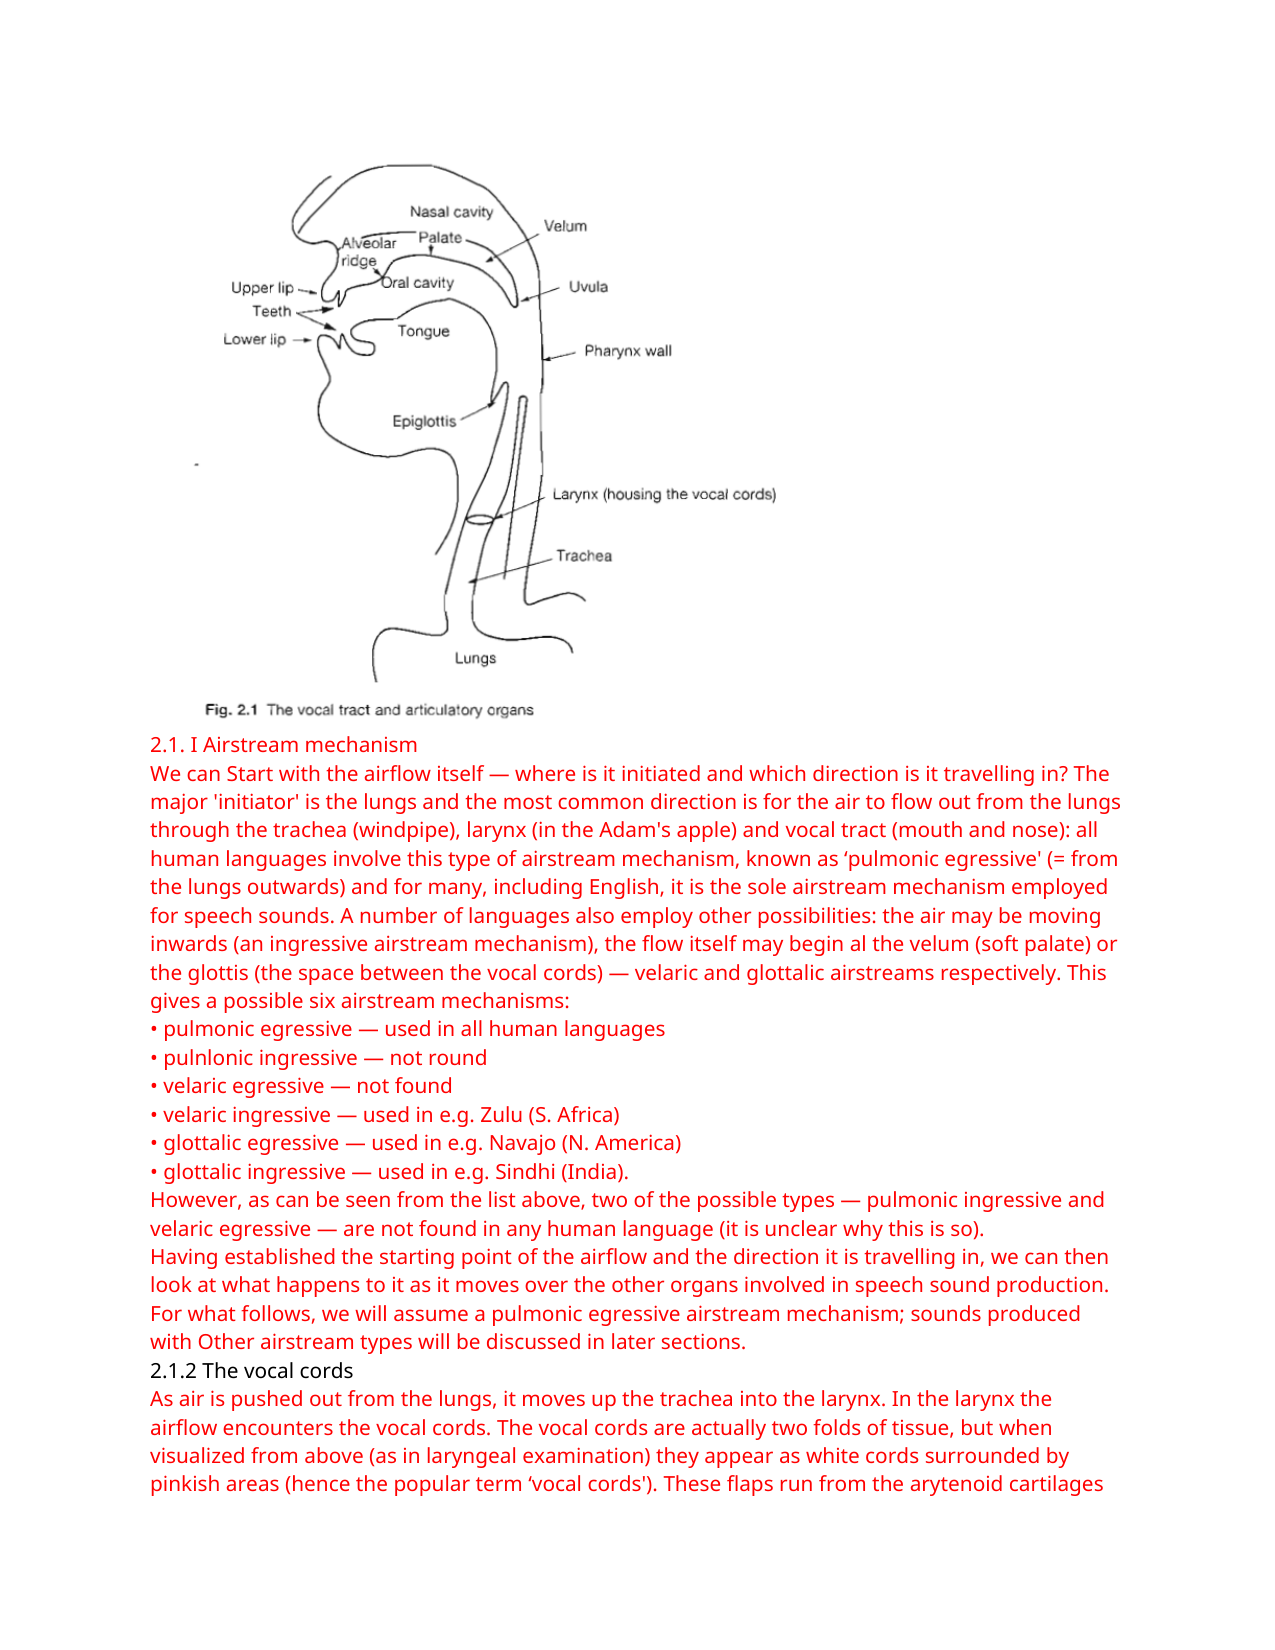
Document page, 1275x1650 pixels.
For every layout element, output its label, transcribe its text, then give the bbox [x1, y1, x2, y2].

text Having established the starting point of the airflow and the direction it is travelling in, we can then look at what happens to it as it moves over the other organs involved in speech sound production. For what follows, we will assume a pulmonic egressive airstream mechanism; sounds produced with Other airstream types will be discussed in later sections. [150, 1242, 1125, 1356]
text We can Start with the airflow itself — where is it initiated and which direction is it travelling in? The major 'initiator' is the lungs and the most common direction is for the air to flow out from the lungs through the trachea (windpipe), larynx (in the Adam's apple) and vocal tract (mouth and nose): all human languages involve this type of airstream mechanism, known as ‘pulmonic egressive' (= from the lungs outwards) and for many, including English, it is the sole airstream mechanism employed for speech sounds. A number of languages also employ other possibilities: the air may be moving inwards (an ingressive airstream mechanism), the flow itself may begin al the velum (soft palate) or the glottis (the space between the vocal cords) — velaric and glottalic airstreams respectively. This gives a possible six airstream mechanisms: [150, 759, 1125, 1014]
text • glottalic egressive — used in e.g. Navajo (N. America) [150, 1128, 1125, 1157]
text 2.1.2 The vocal cords [150, 1356, 1125, 1384]
text • pulnlonic ingressive — not round [150, 1043, 1125, 1071]
text • pulmonic egressive — used in all human languages [150, 1014, 1125, 1043]
text However, as can be seen from the list above, two of the possible types — pulmonic ingressive and velaric egressive — are not found in any human language (it is unclear why this is so). [150, 1185, 1125, 1242]
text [150, 1384, 1125, 1498]
text • velaric ingressive — used in e.g. Zulu (S. Africa) [150, 1100, 1125, 1128]
text • glottalic ingressive — used in e.g. Sindhi (India). [150, 1157, 1125, 1185]
text 2.1. I Airstream mechanism [150, 730, 1125, 759]
picture [150, 150, 800, 731]
text • velaric egressive — not found [150, 1071, 1125, 1100]
